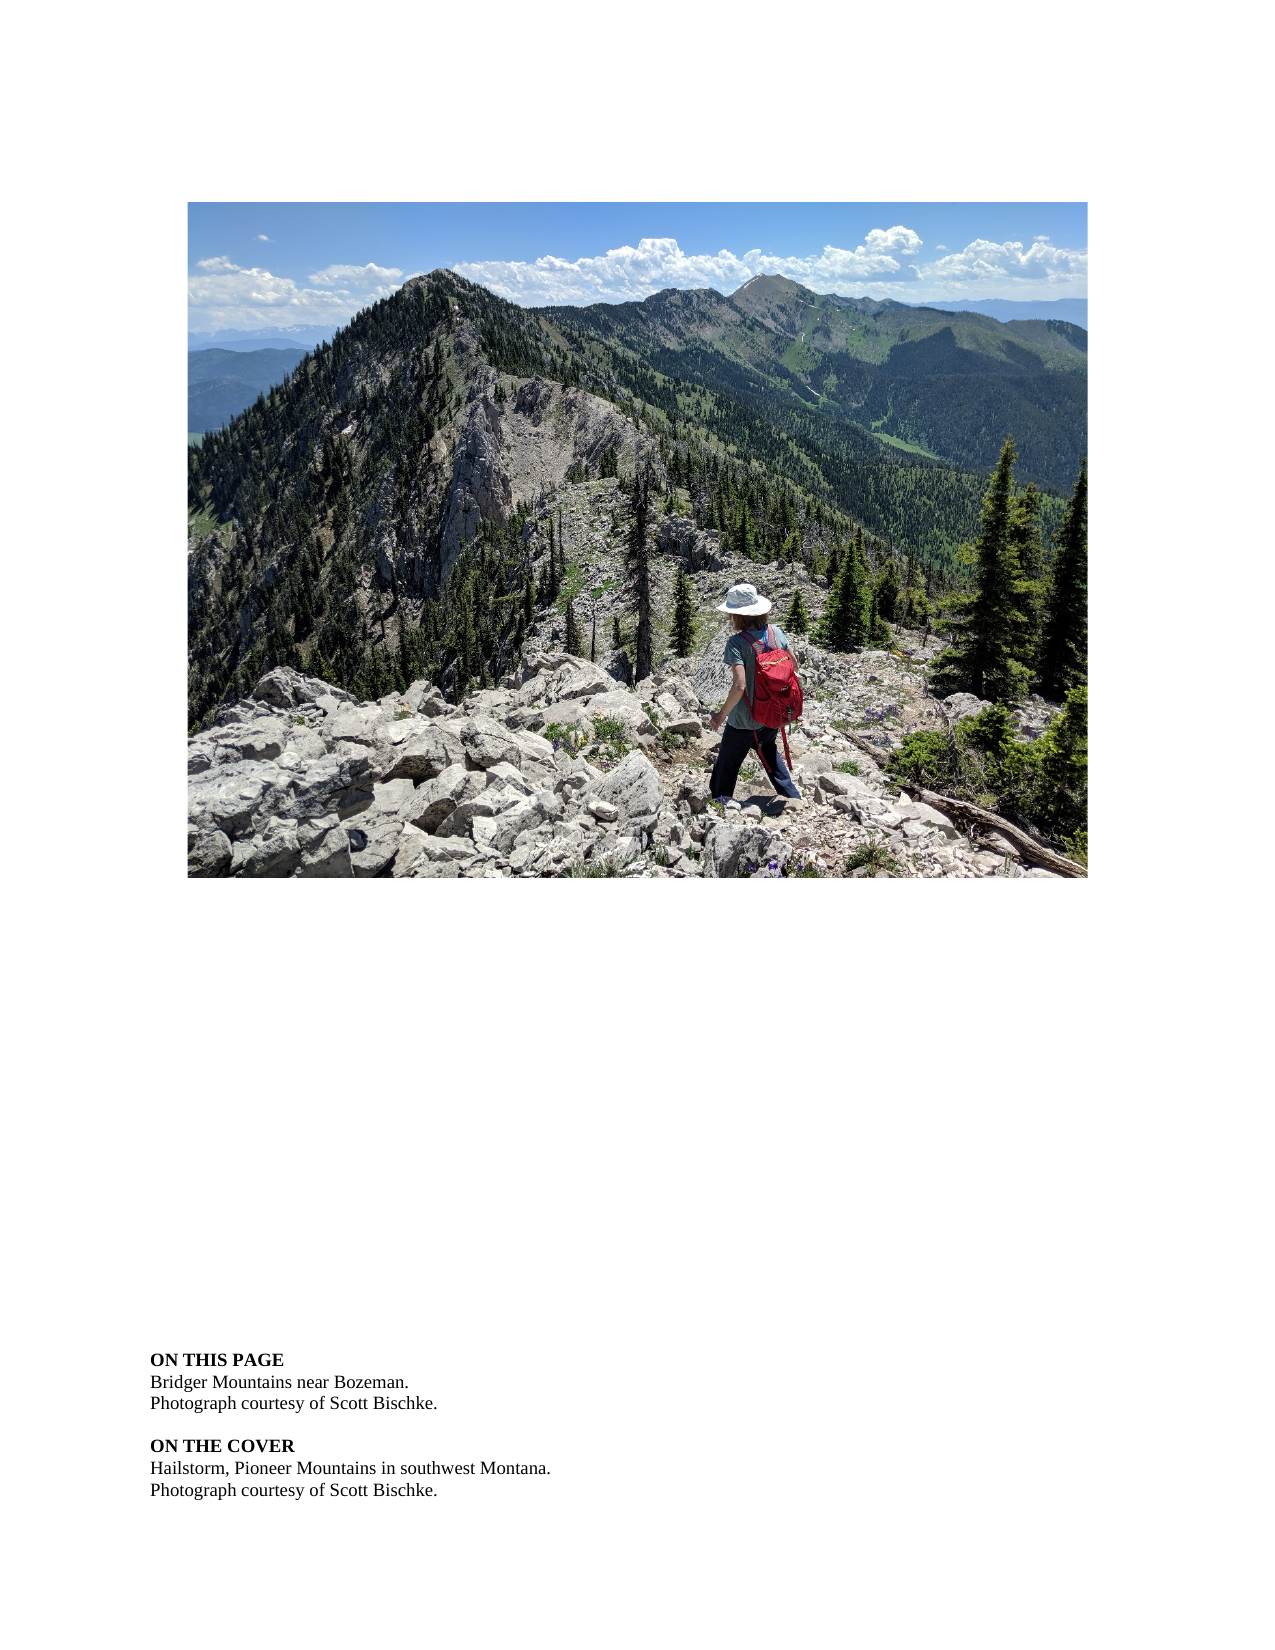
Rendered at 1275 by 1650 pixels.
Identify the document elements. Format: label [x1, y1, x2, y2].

picture [187, 202, 1088, 878]
